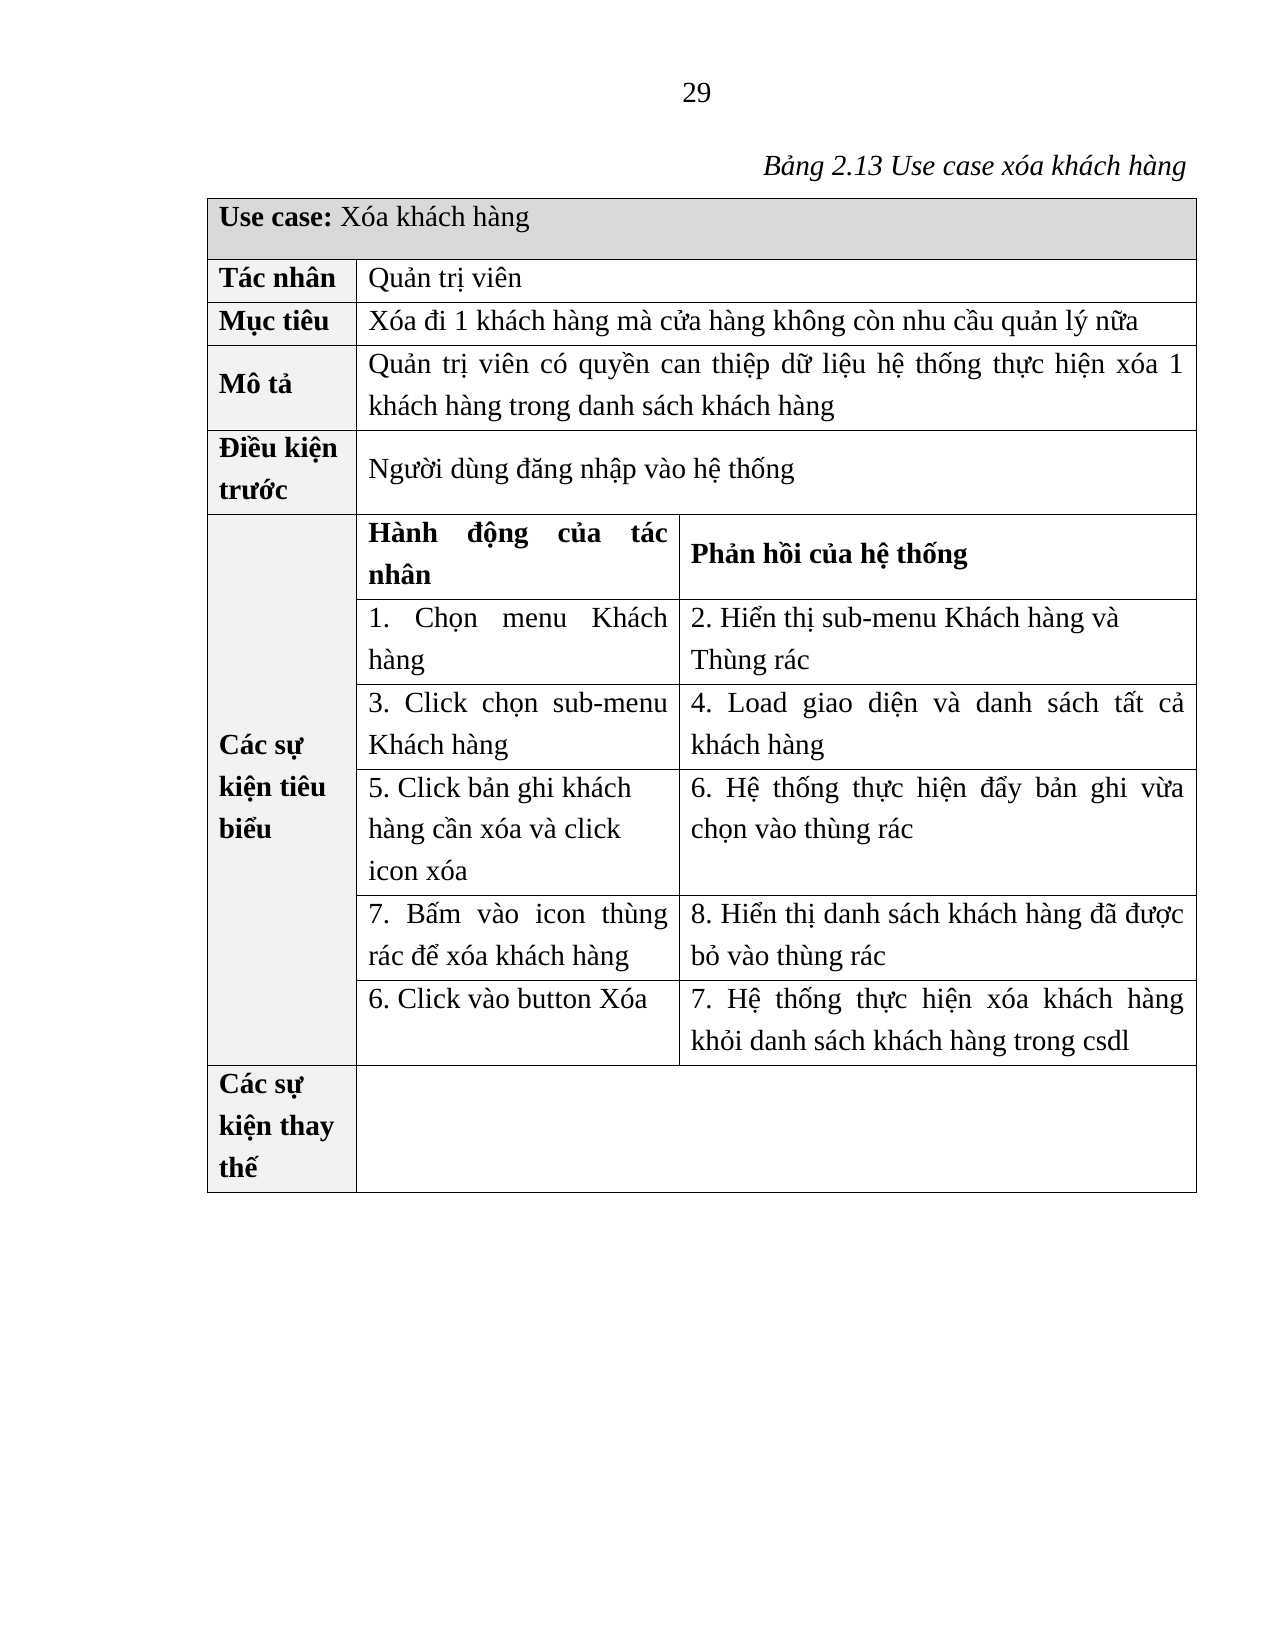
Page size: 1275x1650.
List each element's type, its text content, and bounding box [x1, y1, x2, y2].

table_cell 3. Click chọn sub-menu Khách hàng [357, 685, 679, 769]
table_cell Phản hồi của hệ thống [680, 515, 1196, 599]
table_cell Quản trị viên [357, 260, 1196, 302]
table_cell Tác nhân [208, 260, 356, 302]
table_cell 1. Chọn menu Khách hàng [357, 600, 679, 684]
table_cell Mô tả [208, 346, 356, 429]
table_cell Mục tiêu [208, 303, 356, 345]
table_cell Người dùng đăng nhập vào hệ thống [357, 431, 1196, 514]
table_cell 6. Hệ thống thực hiện đẩy bản ghi vừa chọn vào thùng rác [680, 770, 1196, 895]
table_cell Các sự kiện tiêu biểu [208, 515, 356, 1065]
table_header Use case: Xóa khách hàng [208, 199, 1196, 259]
table_cell 6. Click vào button Xóa [357, 981, 679, 1065]
table_cell 7. Bấm vào icon thùng rác để xóa khách hàng [357, 896, 679, 980]
table_cell Xóa đi 1 khách hàng mà cửa hàng không còn nhu cầu quản lý nữa [357, 303, 1196, 345]
table_cell 5. Click bản ghi khách hàng cần xóa và click icon xóa [357, 770, 679, 895]
text Bảng 2.13 Use case xóa khách hàng [207, 148, 1186, 181]
table_cell 4. Load giao diện và danh sách tất cả khách hàng [680, 685, 1196, 769]
table_cell [357, 1066, 1196, 1192]
table_cell 7. Hệ thống thực hiện xóa khách hàng khỏi danh sách khách hàng trong csdl [680, 981, 1196, 1065]
table_cell Điều kiện trước [208, 431, 356, 514]
table_cell Quản trị viên có quyền can thiệp dữ liệu hệ thống thực hiện xóa 1 khách hàng trong danh sách khách hàng [357, 346, 1196, 429]
table_cell Các sự kiện thay thế [208, 1066, 356, 1192]
table_cell 8. Hiển thị danh sách khách hàng đã được bỏ vào thùng rác [680, 896, 1196, 980]
table_cell 2. Hiển thị sub-menu Khách hàng và Thùng rác [680, 600, 1196, 684]
table_cell Hành động của tác nhân [357, 515, 679, 599]
